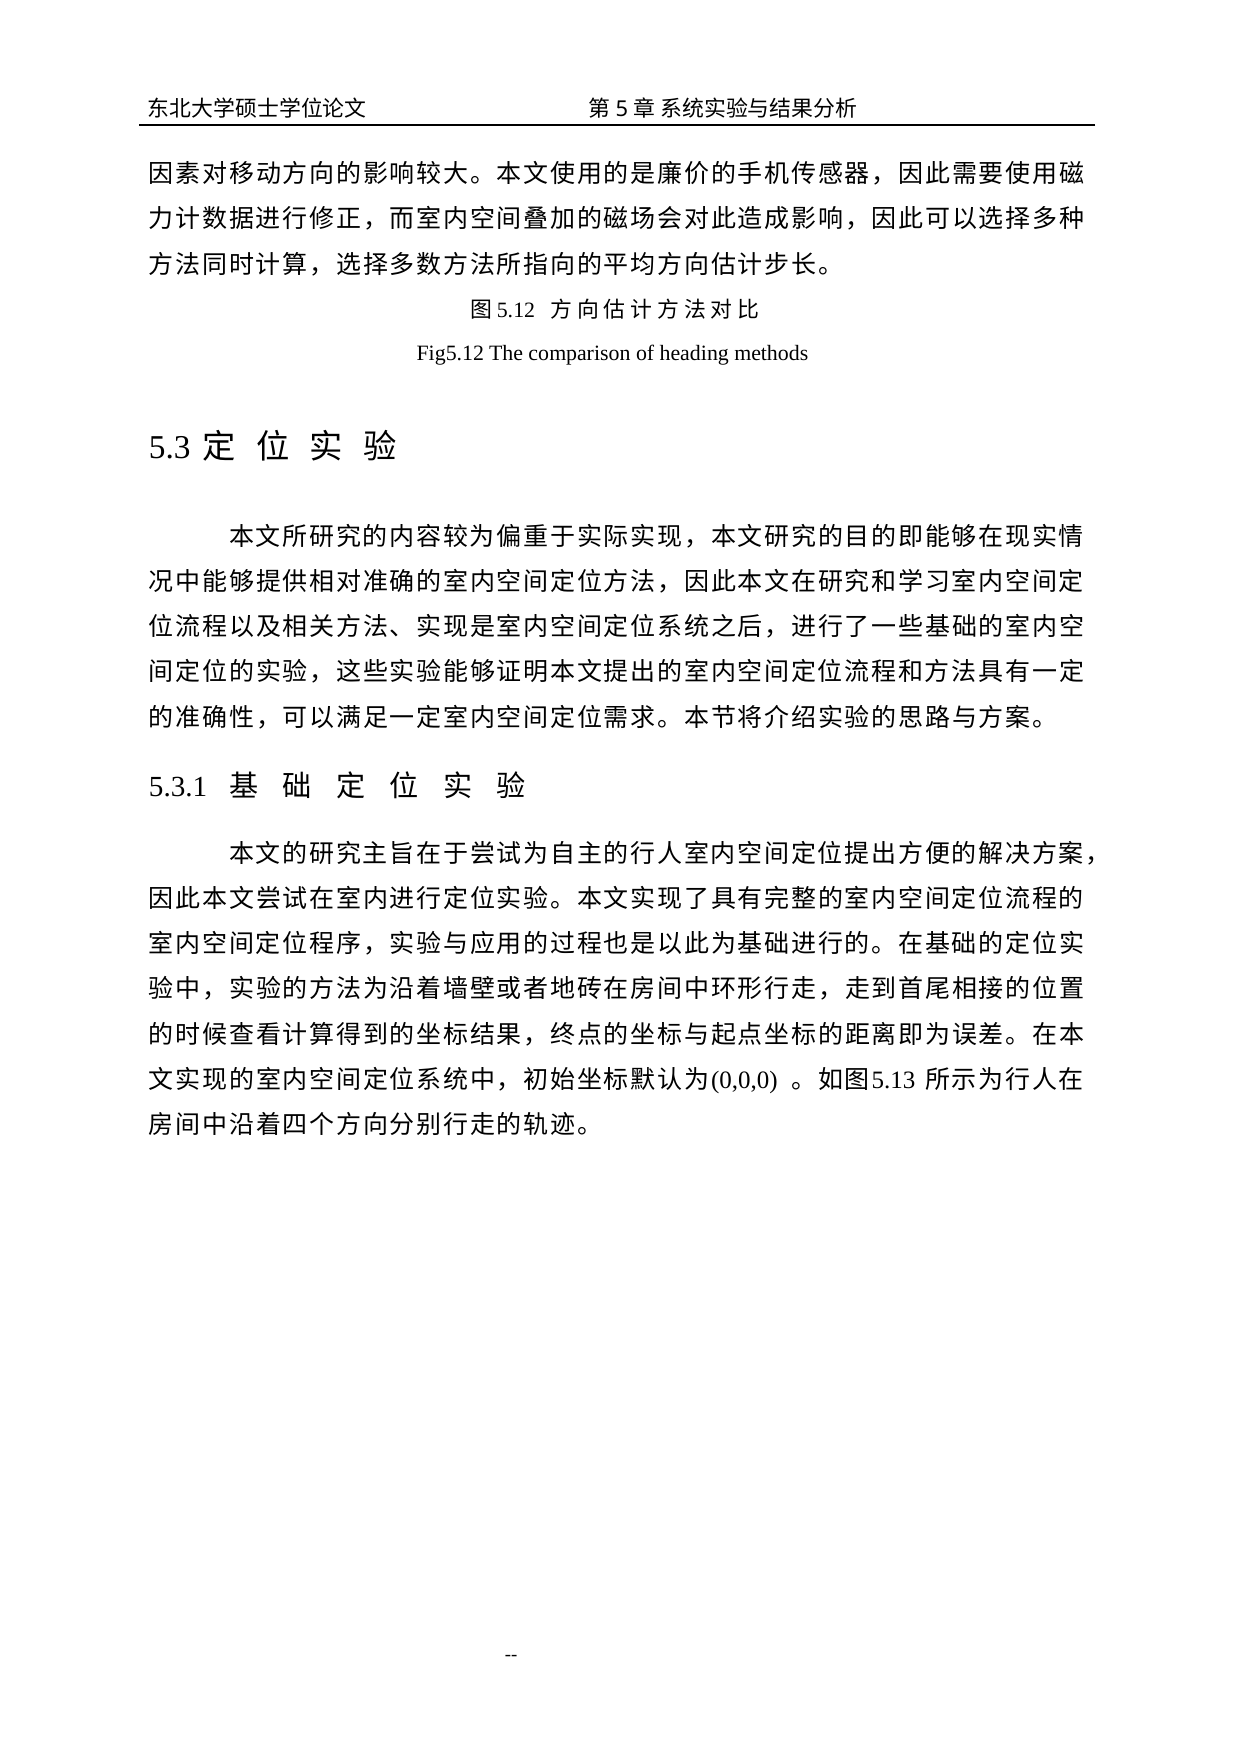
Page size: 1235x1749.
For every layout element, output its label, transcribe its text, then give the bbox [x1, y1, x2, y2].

text 本文的研究主旨在于尝试为自主的行人室内空间定位提出方便的解决方案，因此本文尝试在室内进行定位实验。本文实现了具有完整的室内空间定位流程的室内空间定位程序，实验与应用的过程也是以此为基础进行的。在基础的定位实验中，实验的方法为沿着墙壁或者地砖在房间中环形行走，走到首尾相接的位置的时候查看计算得到的坐标结果，终点的坐标与起点坐标的距离即为误差。在本文实现的室内空间定位系统中，初始坐标默认为(0,0,0)。如图5.13所示为行人在房间中沿着四个方向分别行走的轨迹。 [149, 828, 1086, 1146]
text Fig5.12 The comparison of heading methods [149, 330, 1086, 376]
text 本文所研究的内容较为偏重于实际实现，本文研究的目的即能够在现实情况中能够提供相对准确的室内空间定位方法，因此本文在研究和学习室内空间定位流程以及相关方法、实现是室内空间定位系统之后，进行了一些基础的室内空间定位的实验，这些实验能够证明本文提出的室内空间定位流程和方法具有一定的准确性，可以满足一定室内空间定位需求。本节将介绍实验的思路与方案。 [149, 511, 1086, 738]
text 图5.12 方向估计方法对比 [149, 285, 1086, 330]
text 本文对所实现的方向判定方法进行了对照，如图5.12所示。根据对照可以发现，除了本文指出的错误方法之外，AHRS算法在服务端的计算需要一个较长期的时间才能得到正确的方向，而在客户端实现的AHRS则与电子罗盘、旋转矩阵等方法结果相近。此外非常有趣的一点是在不同的室内空间，各自有不同的方向判定方法效果突出，如在学校实验室楼中，在服务端实现的AHRS效果较好，而在笔者家中，在客户端实现的AHRS效果较好。在本文的实验过程中发现环境因素对移动方向的影响较大。本文使用的是廉价的手机传感器，因此需要使用磁力计数据进行修正，而室内空间叠加的磁场会对此造成影响，因此可以选择多种方法同时计算，选择多数方法所指向的平均方向估计步长。 [149, 149, 1086, 285]
subtitle 定位实验 [149, 398, 1086, 489]
subtitle 基础定位实验 [149, 761, 1086, 806]
